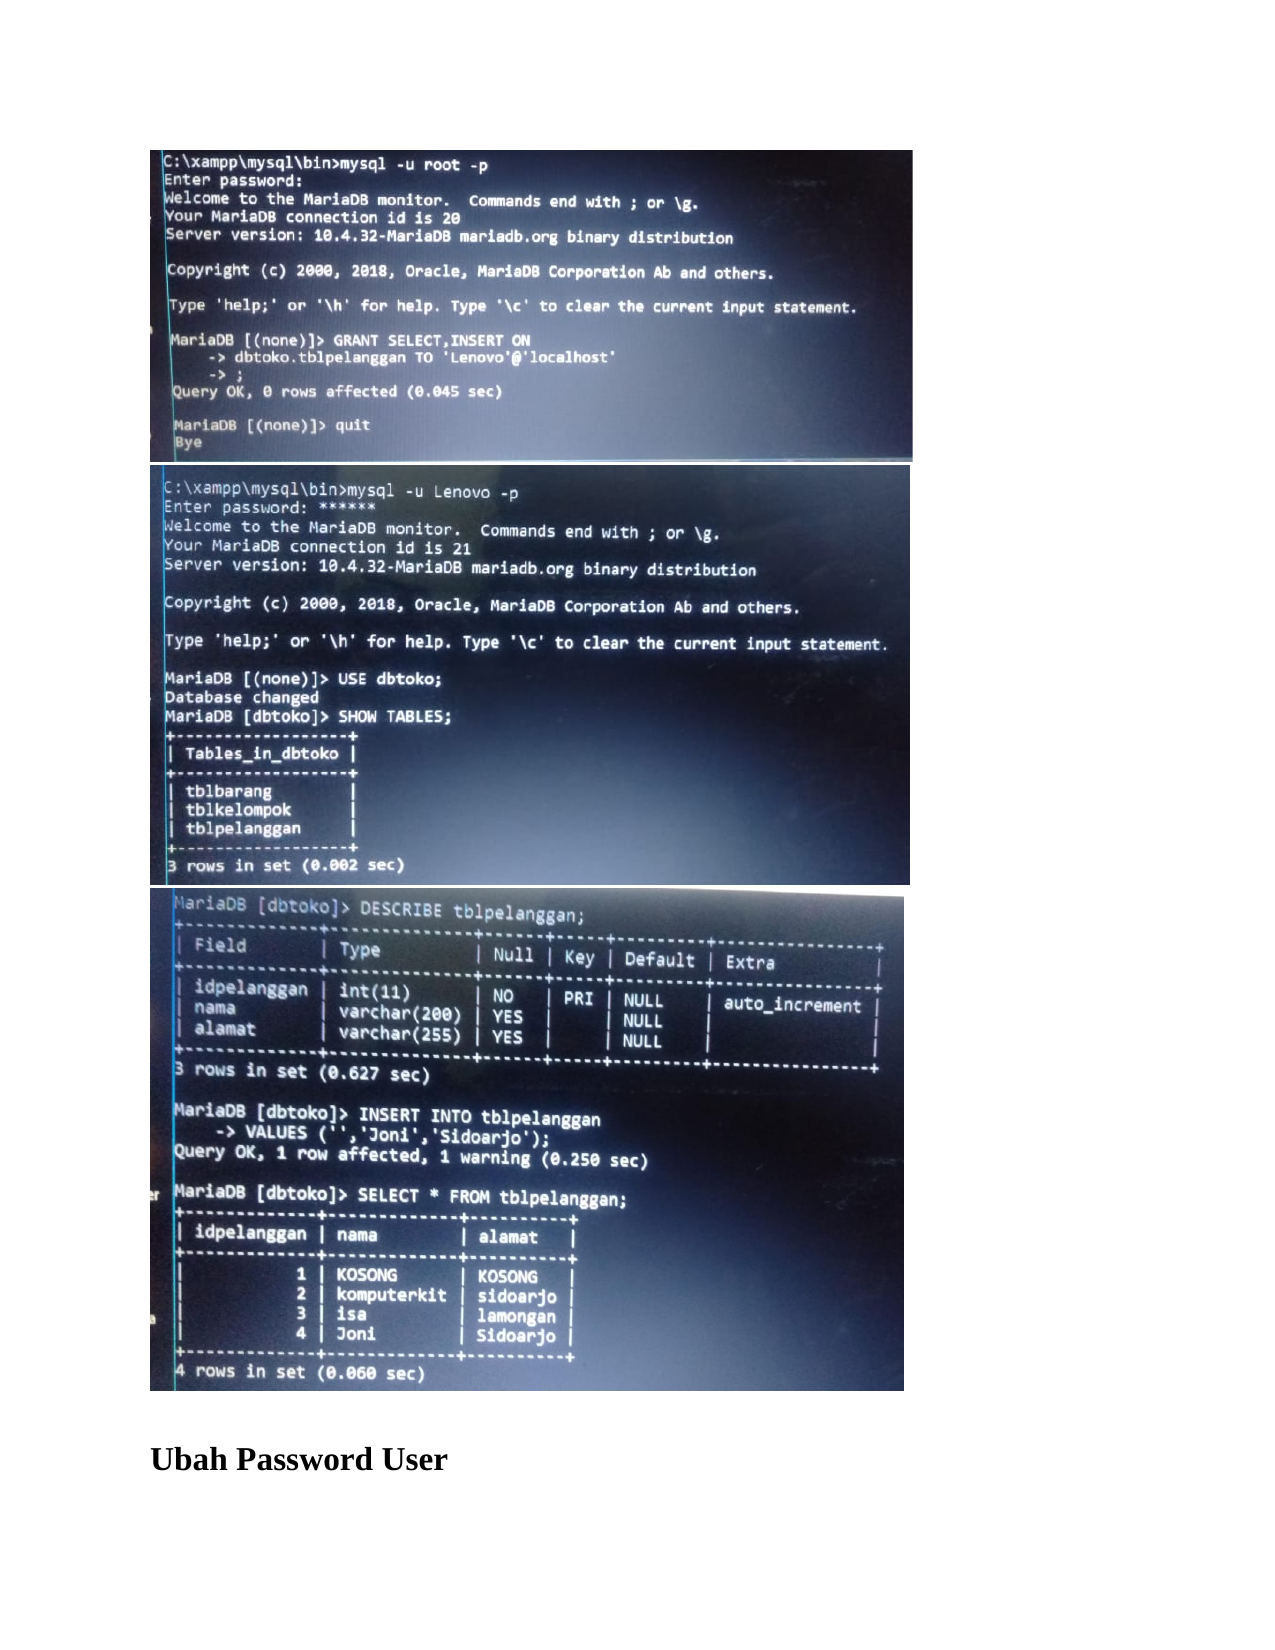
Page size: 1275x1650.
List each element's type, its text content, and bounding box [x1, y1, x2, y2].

text Ubah Password User [150, 1439, 1125, 1477]
picture [150, 465, 910, 885]
picture [150, 150, 913, 462]
picture [150, 888, 904, 1391]
